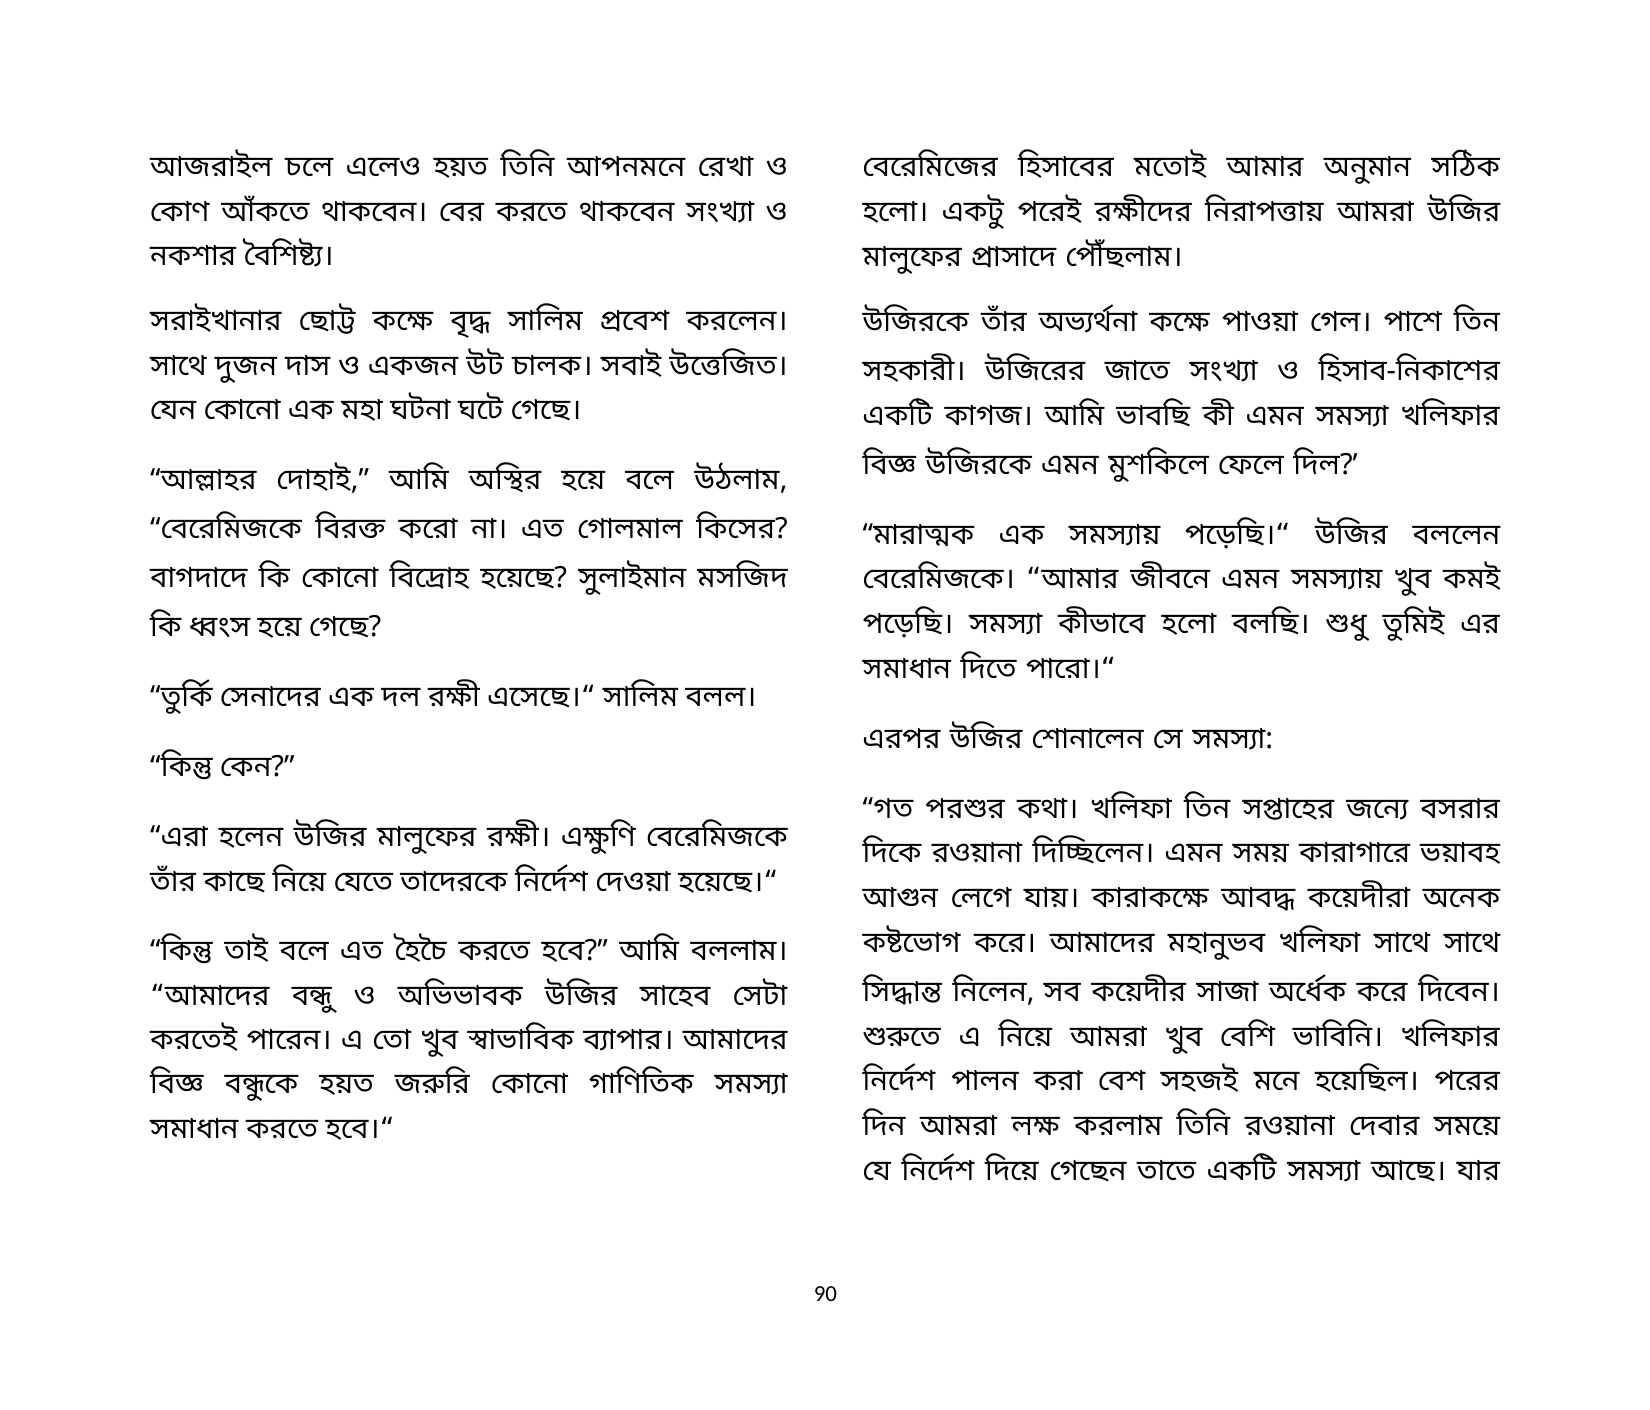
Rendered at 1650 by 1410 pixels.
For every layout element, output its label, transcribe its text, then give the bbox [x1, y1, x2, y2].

text সরাইখানার ছোট্ট কক্ষে বৃদ্ধ সালিম প্রবেশ করলেন। সাথে দুজন দাস ও একজন উট চালক। সবাই উত্তেজিত। যেন কোনো এক মহা ঘটনা ঘটে গেছে। [150, 304, 787, 431]
text এরপর উজির শোনালেন সে সমস্যা: [862, 717, 1500, 760]
text বেরেমিজের হিসাবের মতোই আমার অনুমান সঠিক হলো। একটু পরেই রক্ষীদের নিরাপত্তায় আমরা উজির মালুফের প্রাসাদে পৌঁছলাম। [862, 150, 1500, 278]
text উজিরকে তাঁর অভ্যর্থনা কক্ষে পাওয়া গেল। পাশে তিন সহকারী। উজিরের জাতে সংখ্যা ও হিসাব-নিকাশের একটি কাগজ। আমি ভাবছি কী এমন সমস্যা খলিফার বিজ্ঞ উজিরকে এমন মুশকিলে ফেলে দিল?’ [862, 305, 1500, 486]
text “এরা হলেন উজির মালুফের রক্ষী। এক্ষুণি বেরেমিজকে তাঁর কাছে নিয়ে যেতে তাদেরকে নির্দেশ দেওয়া হয়েছে।“ [150, 815, 787, 903]
text “কিন্তু কেন?” [150, 745, 787, 788]
text “আল্লাহর দোহাই,” আমি অস্থির হয়ে বলে উঠলাম, “বেরেমিজকে বিরক্ত করো না। এত গোলমাল কিসের? বাগদাদে কি কোনো বিদ্রোহ হয়েছে? সুলাইমান মসজিদ কি ধ্বংস হয়ে গেছে? [150, 458, 787, 648]
text “কিন্তু তাই বলে এত হৈচৈ করতে হবে?” আমি বললাম। “আমাদের বন্ধু ও অভিভাবক উজির সাহেব সেটা করতেই পারেন। এ তো খুব স্বাভাবিক ব্যাপার। আমাদের বিজ্ঞ বন্ধুকে হয়ত জরুরি কোনো গাণিতিক সমস্যা সমাধান করতে হবে।“ [150, 929, 787, 1150]
text “তুর্কি সেনাদের এক দল রক্ষী এসেছে।“ সালিম বলল। [150, 675, 787, 718]
text “মারাত্মক এক সমস্যায় পড়েছি।“ উজির বললেন বেরেমিজকে। “আমার জীবনে এমন সমস্যায় খুব কমই পড়েছি। সমস্যা কীভাবে হলো বলছি। শুধু তুমিই এর সমাধান দিতে পারো।“ [862, 513, 1500, 690]
